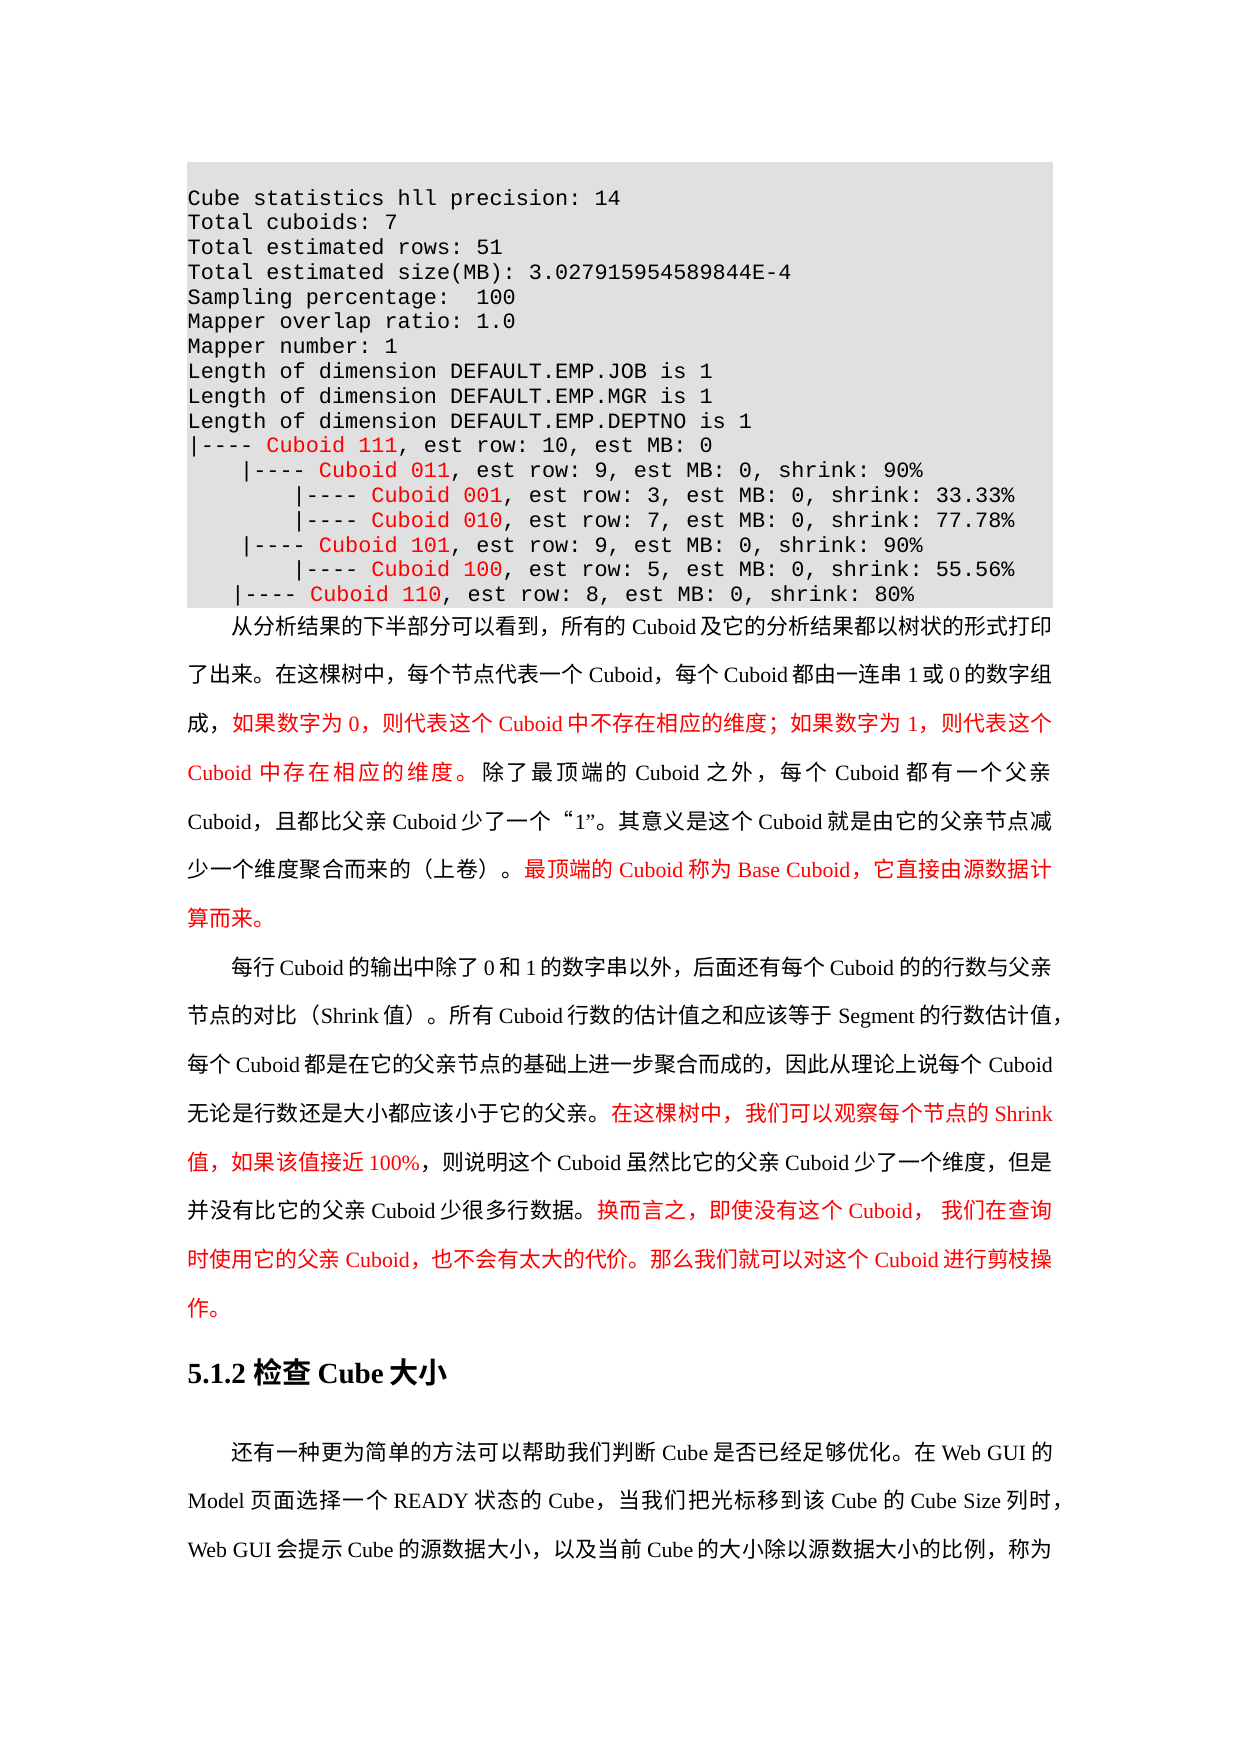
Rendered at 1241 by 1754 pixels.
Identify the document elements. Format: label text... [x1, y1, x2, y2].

text Total cuboids: 7 [187, 212, 1053, 236]
text 从分析结果的下半部分可以看到，所有的Cuboid及它的分析结果都以树状的形式打印了出来。在这棵树中，每个节点代表一个Cuboid，每个Cuboid都由一连串1或0的数字组成，如果数字为0，则代表这个Cuboid中不存在相应的维度；如果数字为1，则代表这个Cuboid中存在相应的维度。除了最顶端的Cuboid之外，每个Cuboid都有一个父亲Cuboid，且都比父亲Cuboid少了一个“1”。其意义是这个Cuboid就是由它的父亲节点减少一个维度聚合而来的（上卷）。最顶端的Cuboid称为Base Cuboid，它直接由源数据计算而来。 [187, 608, 1053, 933]
text Length of dimension DEFAULT.EMP.JOB is 1 [187, 360, 1053, 385]
text Length of dimension DEFAULT.EMP.DEPTNO is 1 [187, 410, 1053, 435]
text |---- Cuboid 110, est row: 8, est MB: 0, shrink: 80% [187, 583, 1053, 608]
text Total estimated size(MB): 3.027915954589844E-4 [187, 261, 1053, 286]
text |---- Cuboid 010, est row: 7, est MB: 0, shrink: 77.78% [187, 509, 1053, 534]
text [187, 1434, 1053, 1564]
text Sampling percentage: 100 [187, 286, 1053, 311]
text Mapper number: 1 [187, 336, 1053, 360]
text |---- Cuboid 011, est row: 9, est MB: 0, shrink: 90% [187, 459, 1053, 484]
subtitle 5.1.2 检查Cube大小 [187, 1339, 1053, 1404]
text Total estimated rows: 51 [187, 236, 1053, 261]
text 每行Cuboid的输出中除了0和1的数字串以外，后面还有每个Cuboid 的的行数与父亲节点的对比（Shrink值）。所有Cuboid行数的估计值之和应该等于Segment的行数估计值，每个Cuboid都是在它的父亲节点的基础上进一步聚合而成的，因此从理论上说每个Cuboid无论是行数还是大小都应该小于它的父亲。在这棵树中，我们可以观察每个节点的Shrink值，如果该值接近100%，则说明这个Cuboid虽然比它的父亲Cuboid少了一个维度，但是并没有比它的父亲Cuboid少很多行数据。换而言之，即使没有这个Cuboid， 我们在查询时使用它的父亲Cuboid，也不会有太大的代价。那么我们就可以对这个Cuboid进行剪枝操作。 [187, 949, 1053, 1323]
text |---- Cuboid 100, est row: 5, est MB: 0, shrink: 55.56% [187, 559, 1053, 583]
text Cube statistics hll precision: 14 [187, 187, 1053, 212]
text |---- Cuboid 111, est row: 10, est MB: 0 [187, 435, 1053, 459]
text |---- Cuboid 101, est row: 9, est MB: 0, shrink: 90% [187, 534, 1053, 559]
text Mapper overlap ratio: 1.0 [187, 311, 1053, 336]
text |---- Cuboid 001, est row: 3, est MB: 0, shrink: 33.33% [187, 484, 1053, 509]
text Length of dimension DEFAULT.EMP.MGR is 1 [187, 385, 1053, 410]
